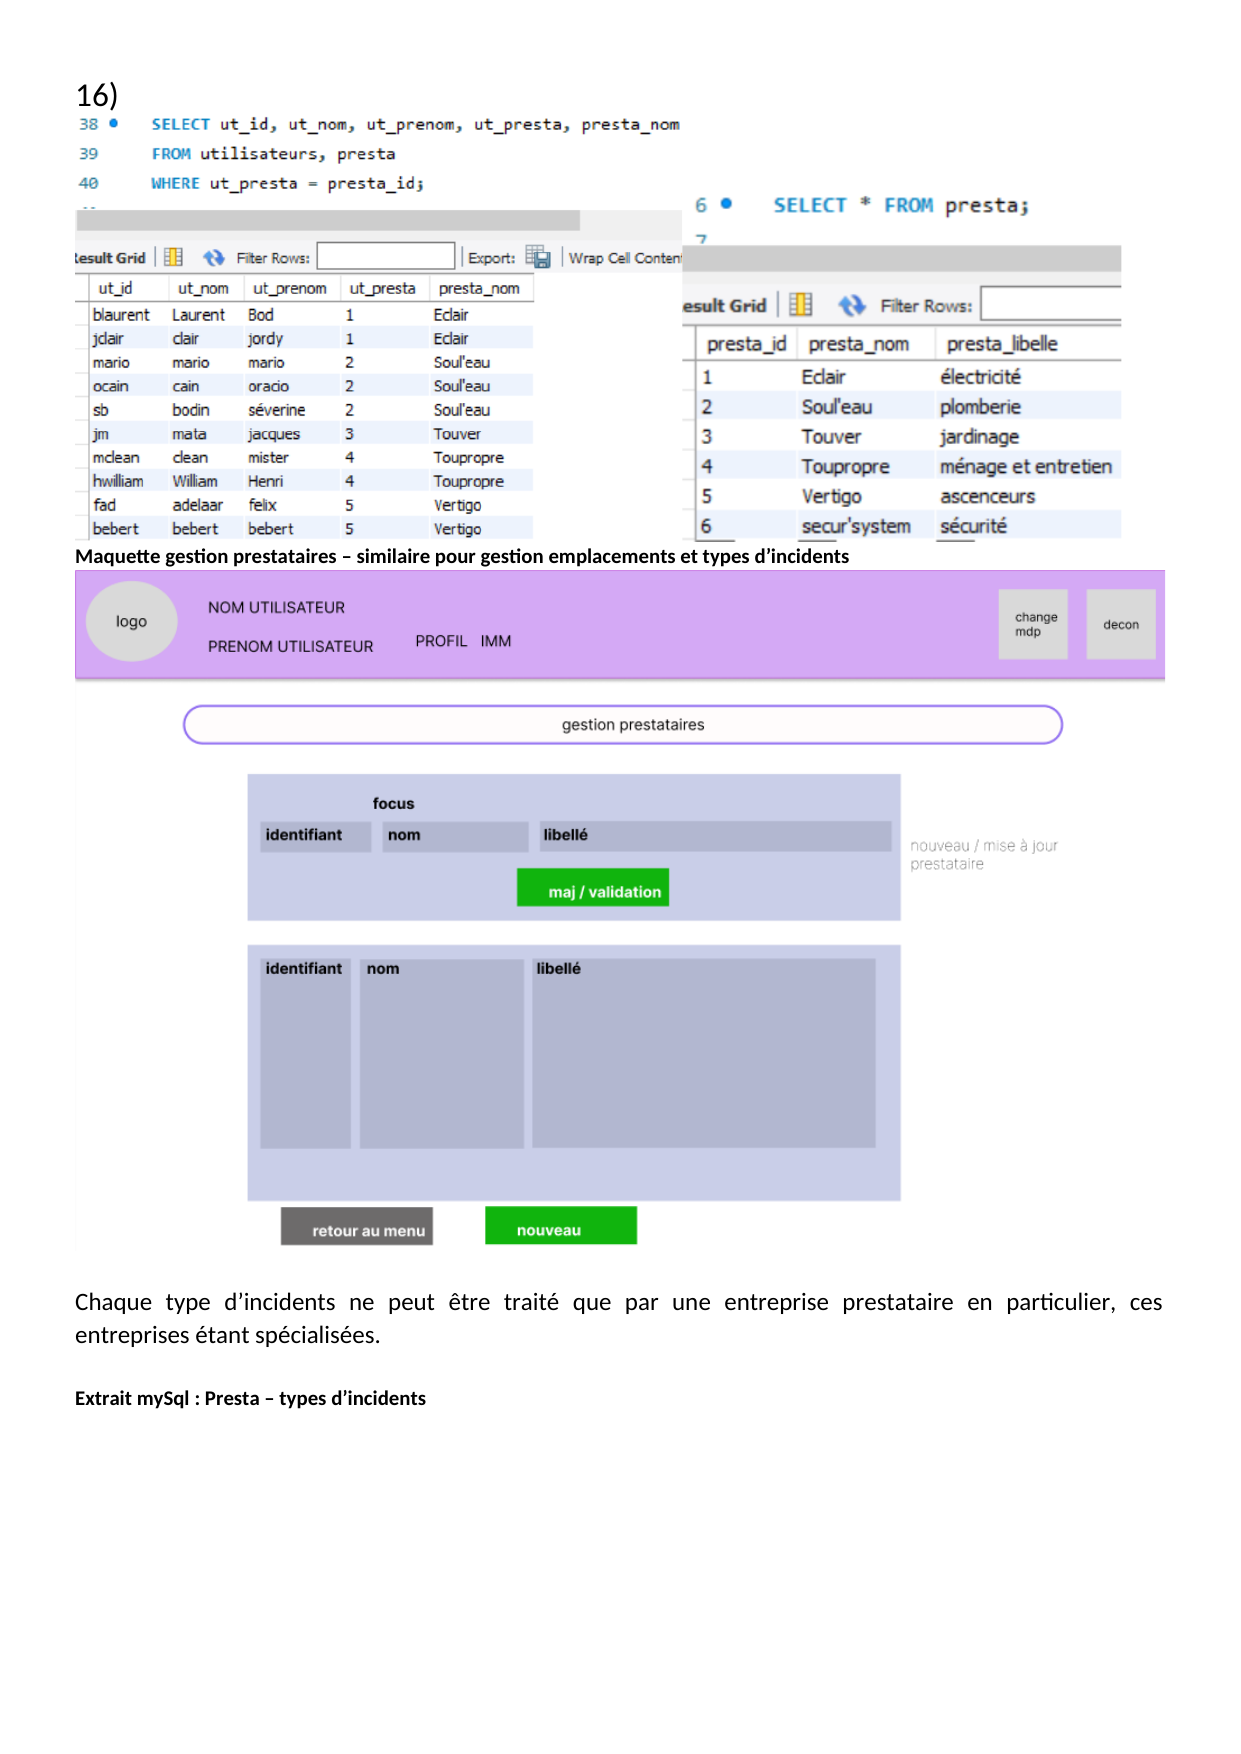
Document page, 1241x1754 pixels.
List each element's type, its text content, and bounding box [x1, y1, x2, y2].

text Chaque type d’incidents ne peut être traité que par une entreprise prestataire en particulier, ces entreprises étant spécialisées. [75, 1286, 1165, 1349]
text Maquette gestion prestataires – similaire pour gestion emplacements et types d’incidents [75, 543, 1165, 569]
picture [75, 570, 1166, 1251]
picture [75, 114, 1122, 542]
text Extrait mySql : Presta – types d’incidents [75, 1385, 1165, 1410]
